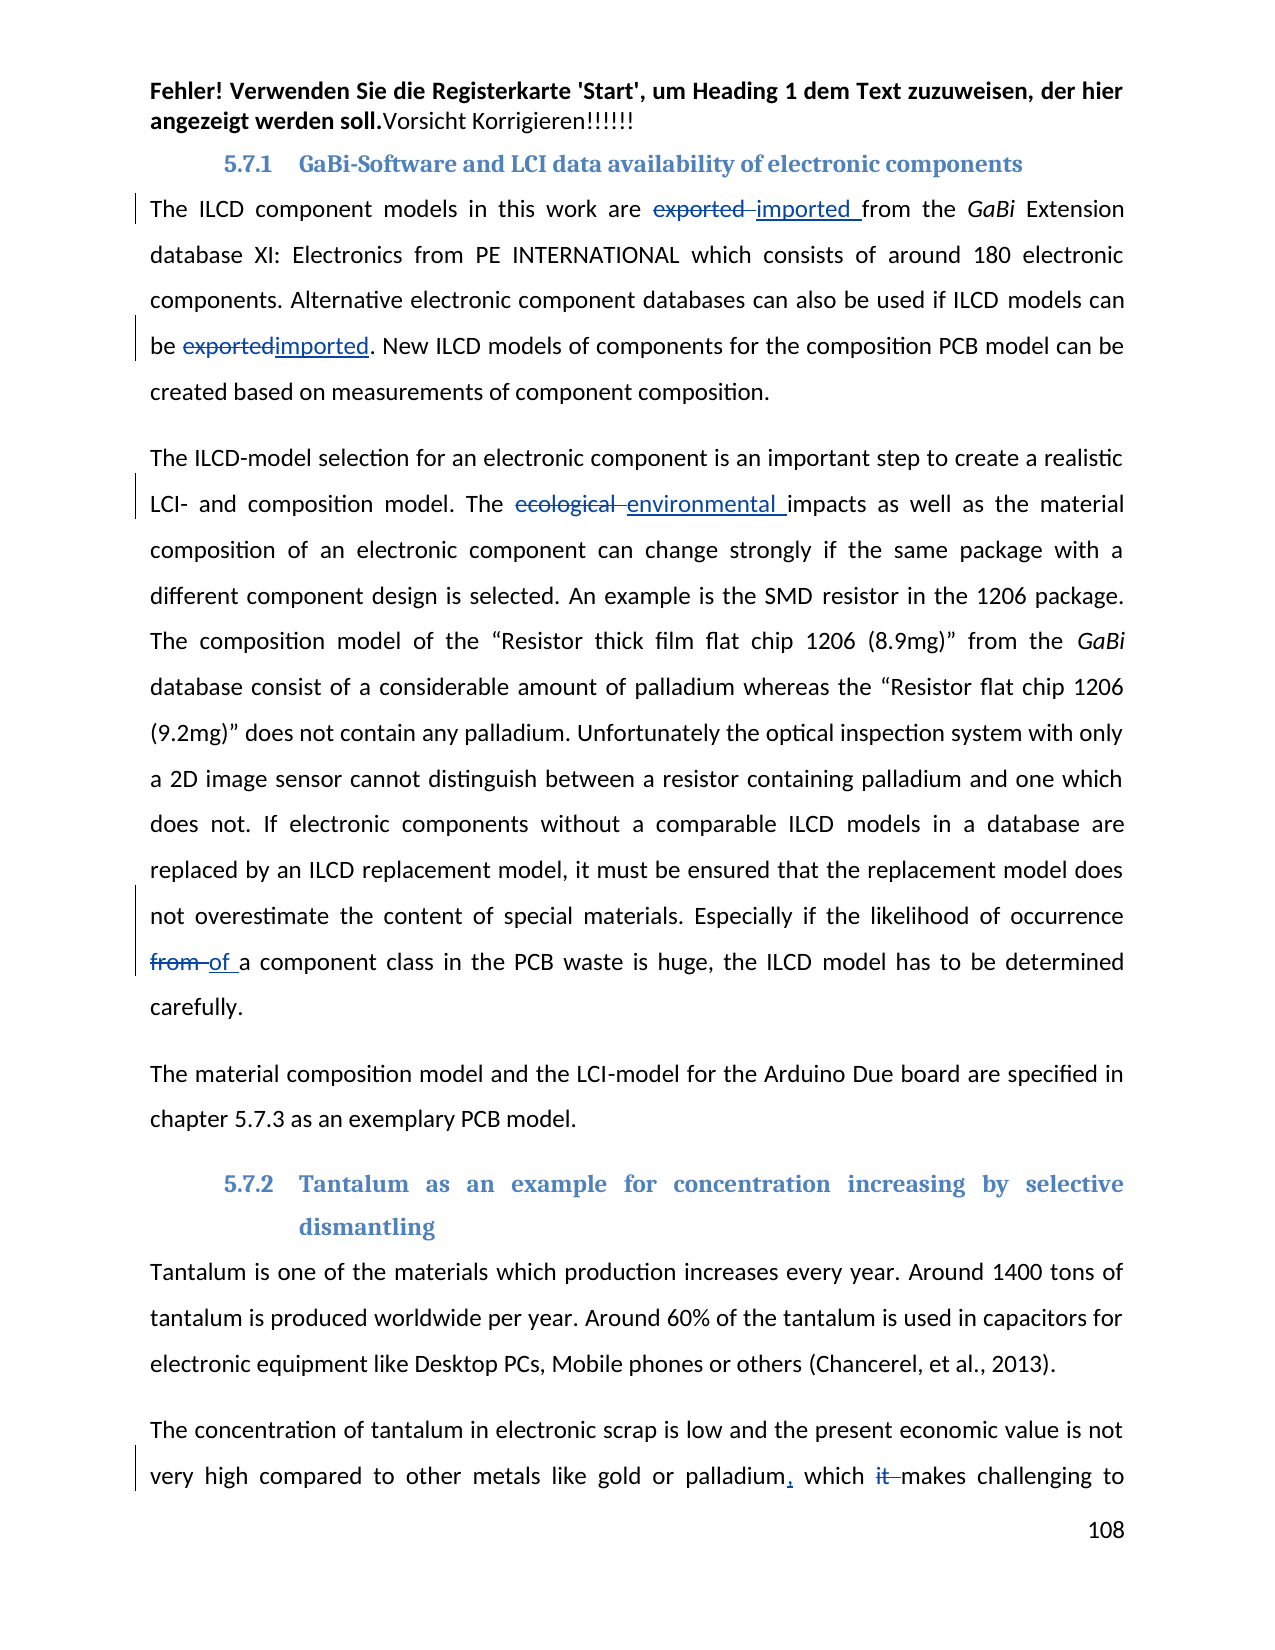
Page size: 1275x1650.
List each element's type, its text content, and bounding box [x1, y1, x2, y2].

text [150, 1414, 1125, 1491]
subtitle GaBi-Software and LCI data availability of electronic components [224, 150, 1125, 179]
text The ILCD-model selection for an electronic component is an important step to create a realistic LCI- and composition model. The impacts as well as the material composition of an electronic component can change strongly if the same package with a different component design is selected. An example is the SMD resistor in the 1206 package. The composition model of the “Resistor thick film flat chip 1206 (8.9mg)” from the GaBi database consist of a considerable amount of palladium whereas the “Resistor flat chip 1206 (9.2mg)” does not contain any palladium. Unfortunately the optical inspection system with only a 2D image sensor cannot distinguish between a resistor containing palladium and one which does not. If electronic components without a comparable ILCD models in a database are replaced by an ILCD replacement model, it must be ensured that the replacement model does not overestimate the content of special materials. Especially if the likelihood of occurrence a component class in the PCB waste is huge, the ILCD model has to be determined carefully. [150, 443, 1125, 1022]
text The ILCD component models in this work are from the GaBi Extension database XI: Electronics from PE INTERNATIONAL which consists of around 180 electronic components. Alternative electronic component databases can also be used if ILCD models can be . New ILCD models of components for the composition PCB model can be created based on measurements of component composition. [150, 193, 1125, 407]
subtitle Tantalum as an example for concentration increasing by selective dismantling [224, 1170, 1125, 1242]
text Tantalum is one of the materials which production increases every year. Around 1400 tons of tantalum is produced worldwide per year. Around 60% of the tantalum is used in capacitors for electronic equipment like Desktop PCs, Mobile phones or others . [150, 1256, 1125, 1378]
text The material composition model and the LCI-model for the Arduino Due board are specified in chapter 5.7.3 as an exemplary PCB model. [150, 1058, 1125, 1134]
